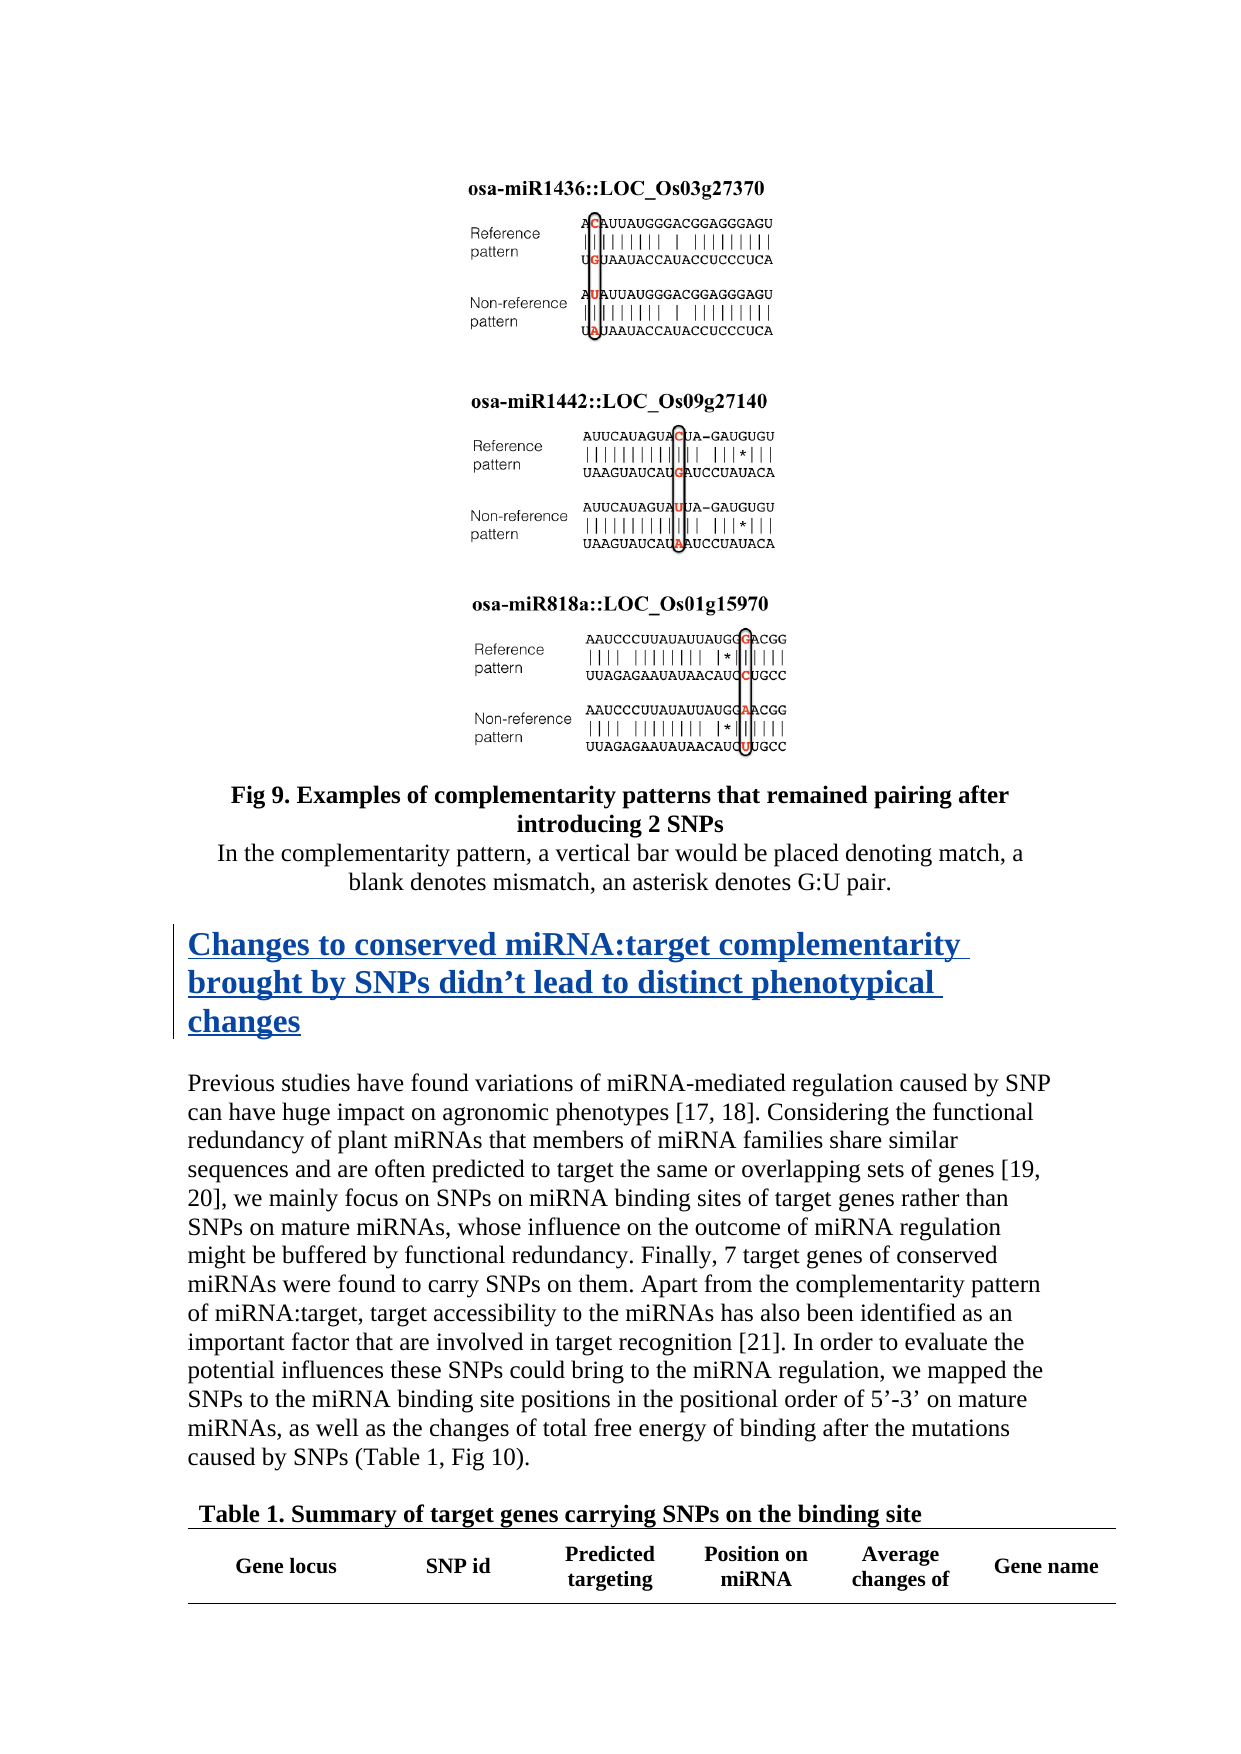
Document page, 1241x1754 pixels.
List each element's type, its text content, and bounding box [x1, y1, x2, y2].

text Fig 9. Examples of complementarity patterns that remained pairing after introducing 2 SNPs [187, 781, 1053, 838]
table_cell Gene locus [188, 1529, 384, 1603]
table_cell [532, 1529, 688, 1603]
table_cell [688, 1529, 824, 1603]
table_cell SNP id [384, 1529, 532, 1603]
text Previous studies have found variations of miRNA-mediated regulation caused by SNP can have huge impact on agronomic phenotypes [17, 18]. Considering the functional redundancy of plant miRNAs that members of miRNA families share similar sequences and are often predicted to target the same or overlapping sets of genes [19, 20], we mainly focus on SNPs on miRNA binding sites of target genes rather than SNPs on mature miRNAs, whose influence on the outcome of miRNA regulation might be buffered by functional redundancy. Finally, 7 target genes of conserved miRNAs were found to carry SNPs on them. Apart from the complementarity pattern of miRNA:target, target accessibility to the miRNAs has also been identified as an important factor that are involved in target recognition [21]. In order to evaluate the potential influences these SNPs could bring to the miRNA regulation, we mapped the SNPs to the miRNA binding site positions in the positional order of 5’-3’ on mature miRNAs, as well as the changes of total free energy of binding after the mutations caused by SNPs (Table 1, Fig 10). [187, 1068, 1053, 1471]
table_header Table 1. Summary of target genes carrying SNPs on the binding site [188, 1499, 1116, 1528]
picture [416, 150, 824, 781]
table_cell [824, 1529, 977, 1603]
text In the complementarity pattern, a vertical bar would be placed denoting match, a blank denotes mismatch, an asterisk denotes G:U pair. [187, 838, 1053, 896]
table_cell Gene name [977, 1529, 1116, 1603]
